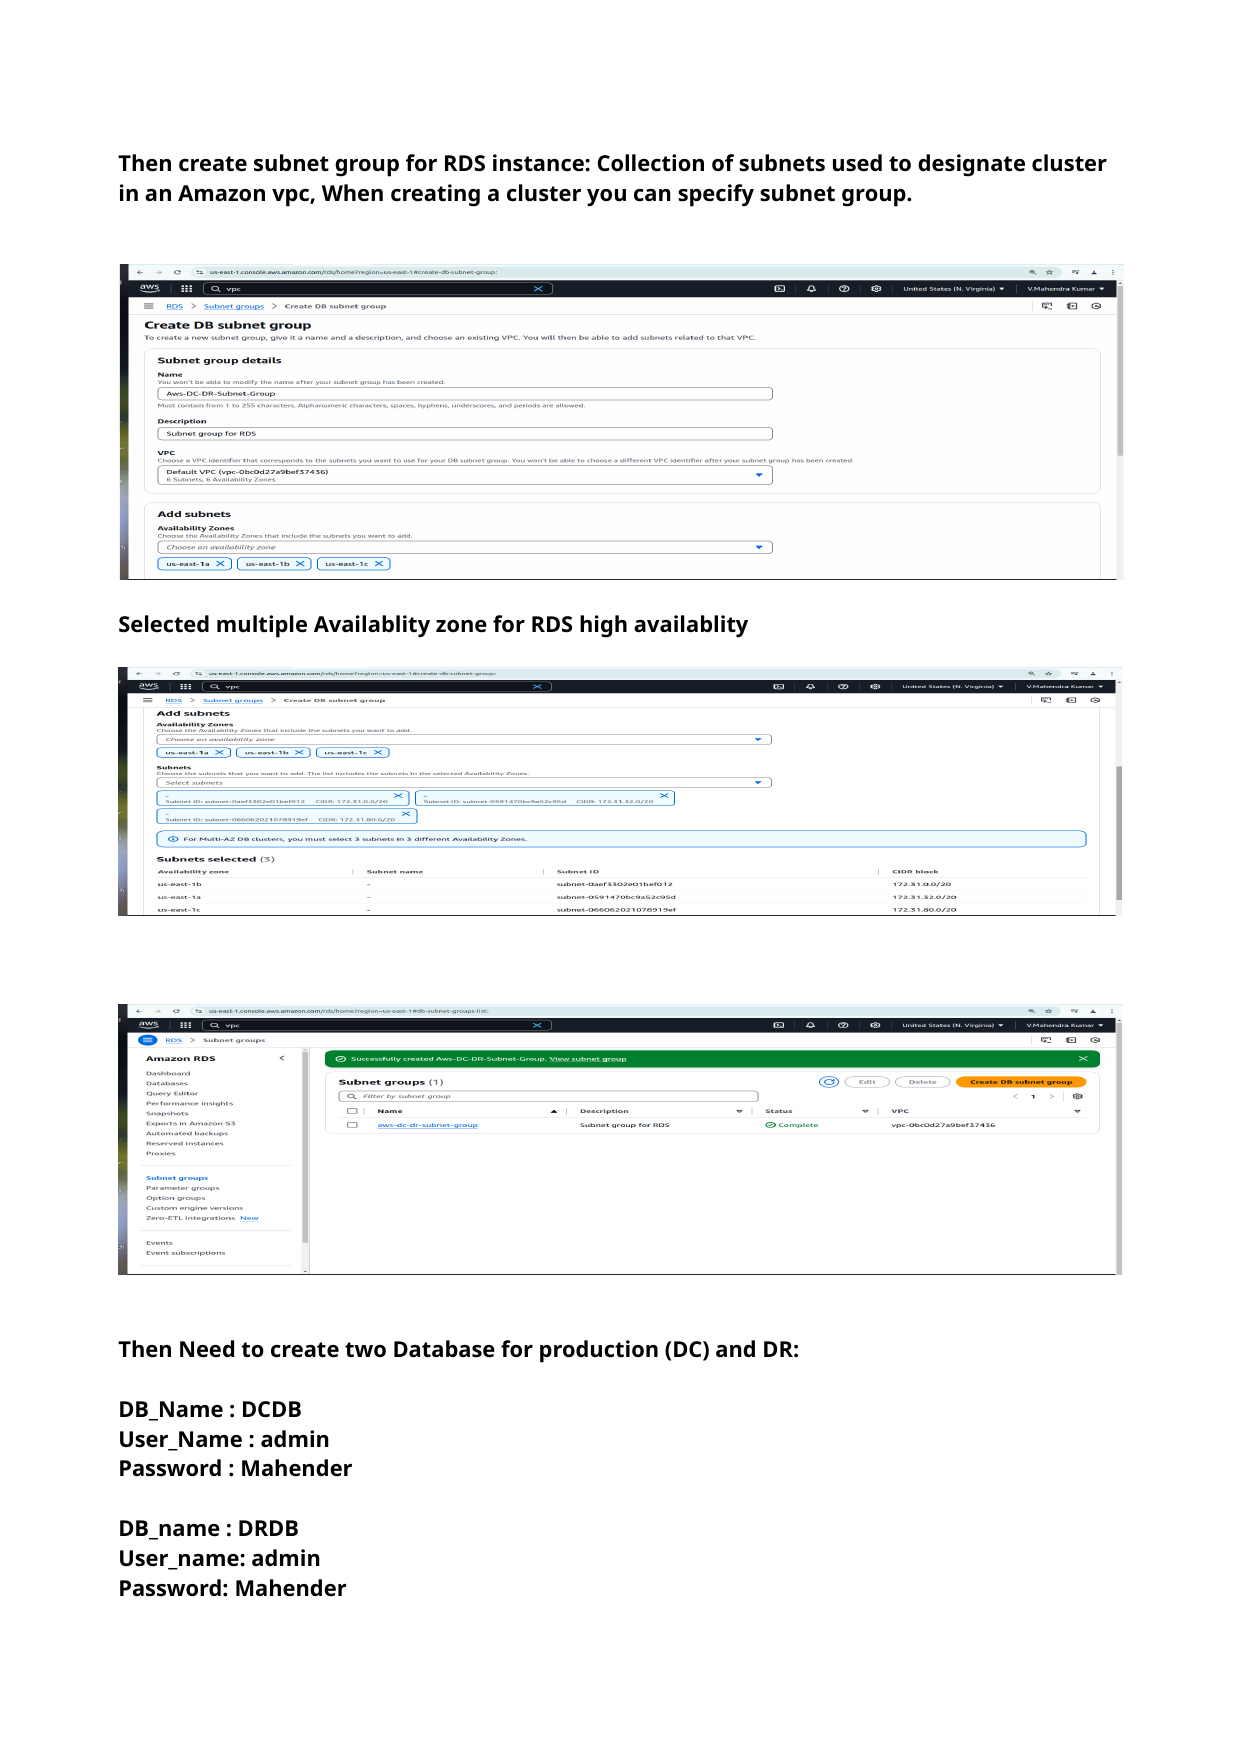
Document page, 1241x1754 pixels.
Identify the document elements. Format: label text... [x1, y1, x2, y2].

text Selected multiple Availablity zone for RDS high availablity [118, 609, 1122, 667]
text DB_Name : DCDB [118, 1394, 1122, 1424]
text User_name: admin [118, 1543, 1122, 1573]
text Then create subnet group for RDS instance: Collection of subnets used to designate cluster in an Amazon vpc, When creating a cluster you can specify subnet group. [118, 148, 1122, 207]
text Then Need to create two Database for production (DC) and DR: [118, 1334, 1122, 1364]
text User_Name : admin [118, 1424, 1122, 1453]
picture [118, 667, 1123, 916]
text Password : Mahender [118, 1453, 1122, 1483]
text DB_name : DRDB [118, 1513, 1122, 1543]
picture [119, 264, 1124, 580]
picture [118, 1004, 1123, 1275]
text Password: Mahender [118, 1573, 1122, 1602]
